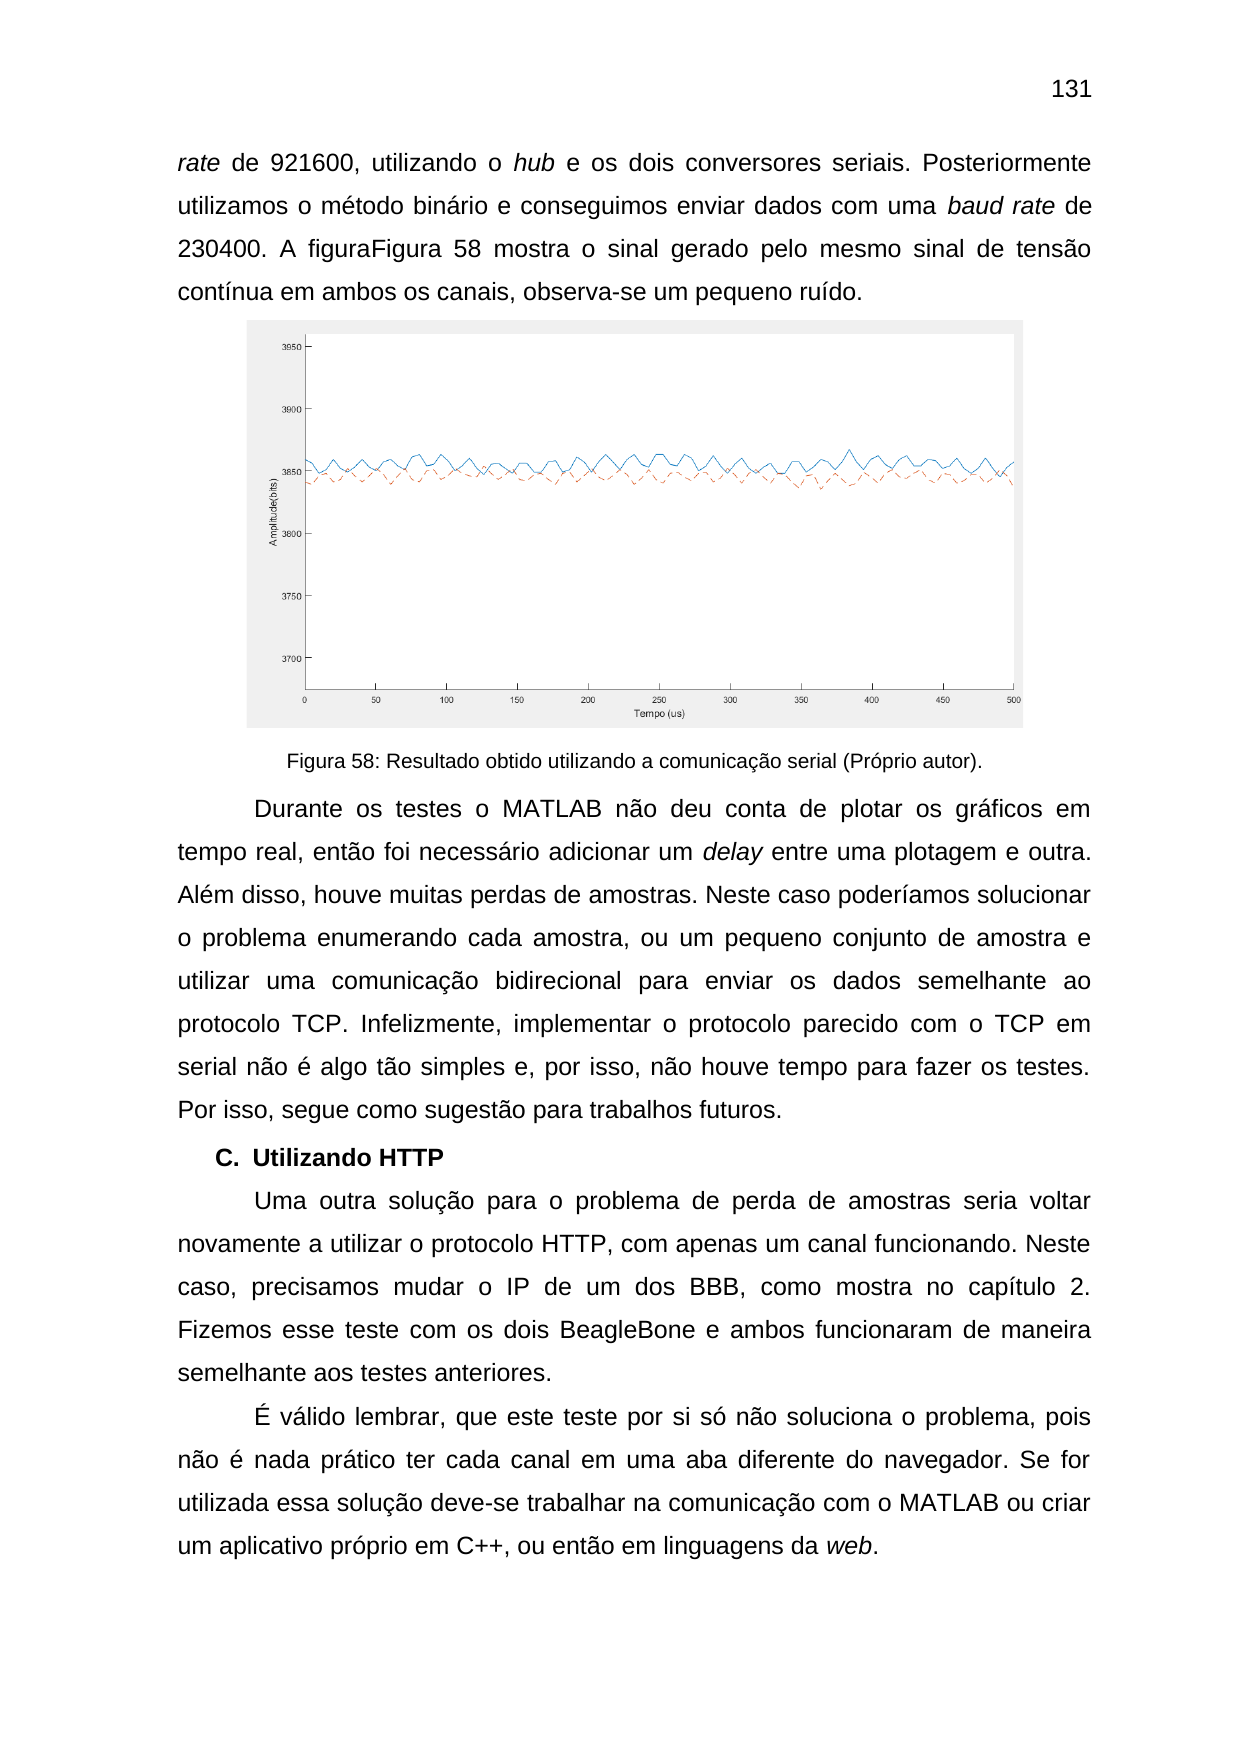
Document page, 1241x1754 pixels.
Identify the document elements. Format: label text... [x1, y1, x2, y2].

text É válido lembrar, que este teste por si só não soluciona o problema, pois não é nada prático ter cada canal em uma aba diferente do navegador. Se for utilizada essa solução deve-se trabalhar na comunicação com o MATLAB ou criar um aplicativo próprio em C++, ou então em linguagens da web. [177, 1401, 1092, 1559]
subtitle Utilizando HTTP [215, 1143, 1092, 1171]
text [177, 148, 1092, 306]
text Durante os testes o MATLAB não deu conta de plotar os gráficos em tempo real, então foi necessário adicionar um delay entre uma plotagem e outra. Além disso, houve muitas perdas de amostras. Neste caso poderíamos solucionar o problema enumerando cada amostra, ou um pequeno conjunto de amostra e utilizar uma comunicação bidirecional para enviar os dados semelhante ao protocolo TCP. Infelizmente, implementar o protocolo parecido com o TCP em serial não é algo tão simples e, por isso, não houve tempo para fazer os testes. Por isso, segue como sugestão para trabalhos futuros. [177, 793, 1092, 1124]
text Uma outra solução para o problema de perda de amostras seria voltar novamente a utilizar o protocolo HTTP, com apenas um canal funcionando. Neste caso, precisamos mudar o IP de um dos BBB, como mostra no capítulo 2. Fizemos esse teste com os dois BeagleBone e ambos funcionaram de maneira semelhante aos testes anteriores. [177, 1186, 1092, 1387]
picture [246, 320, 1024, 728]
